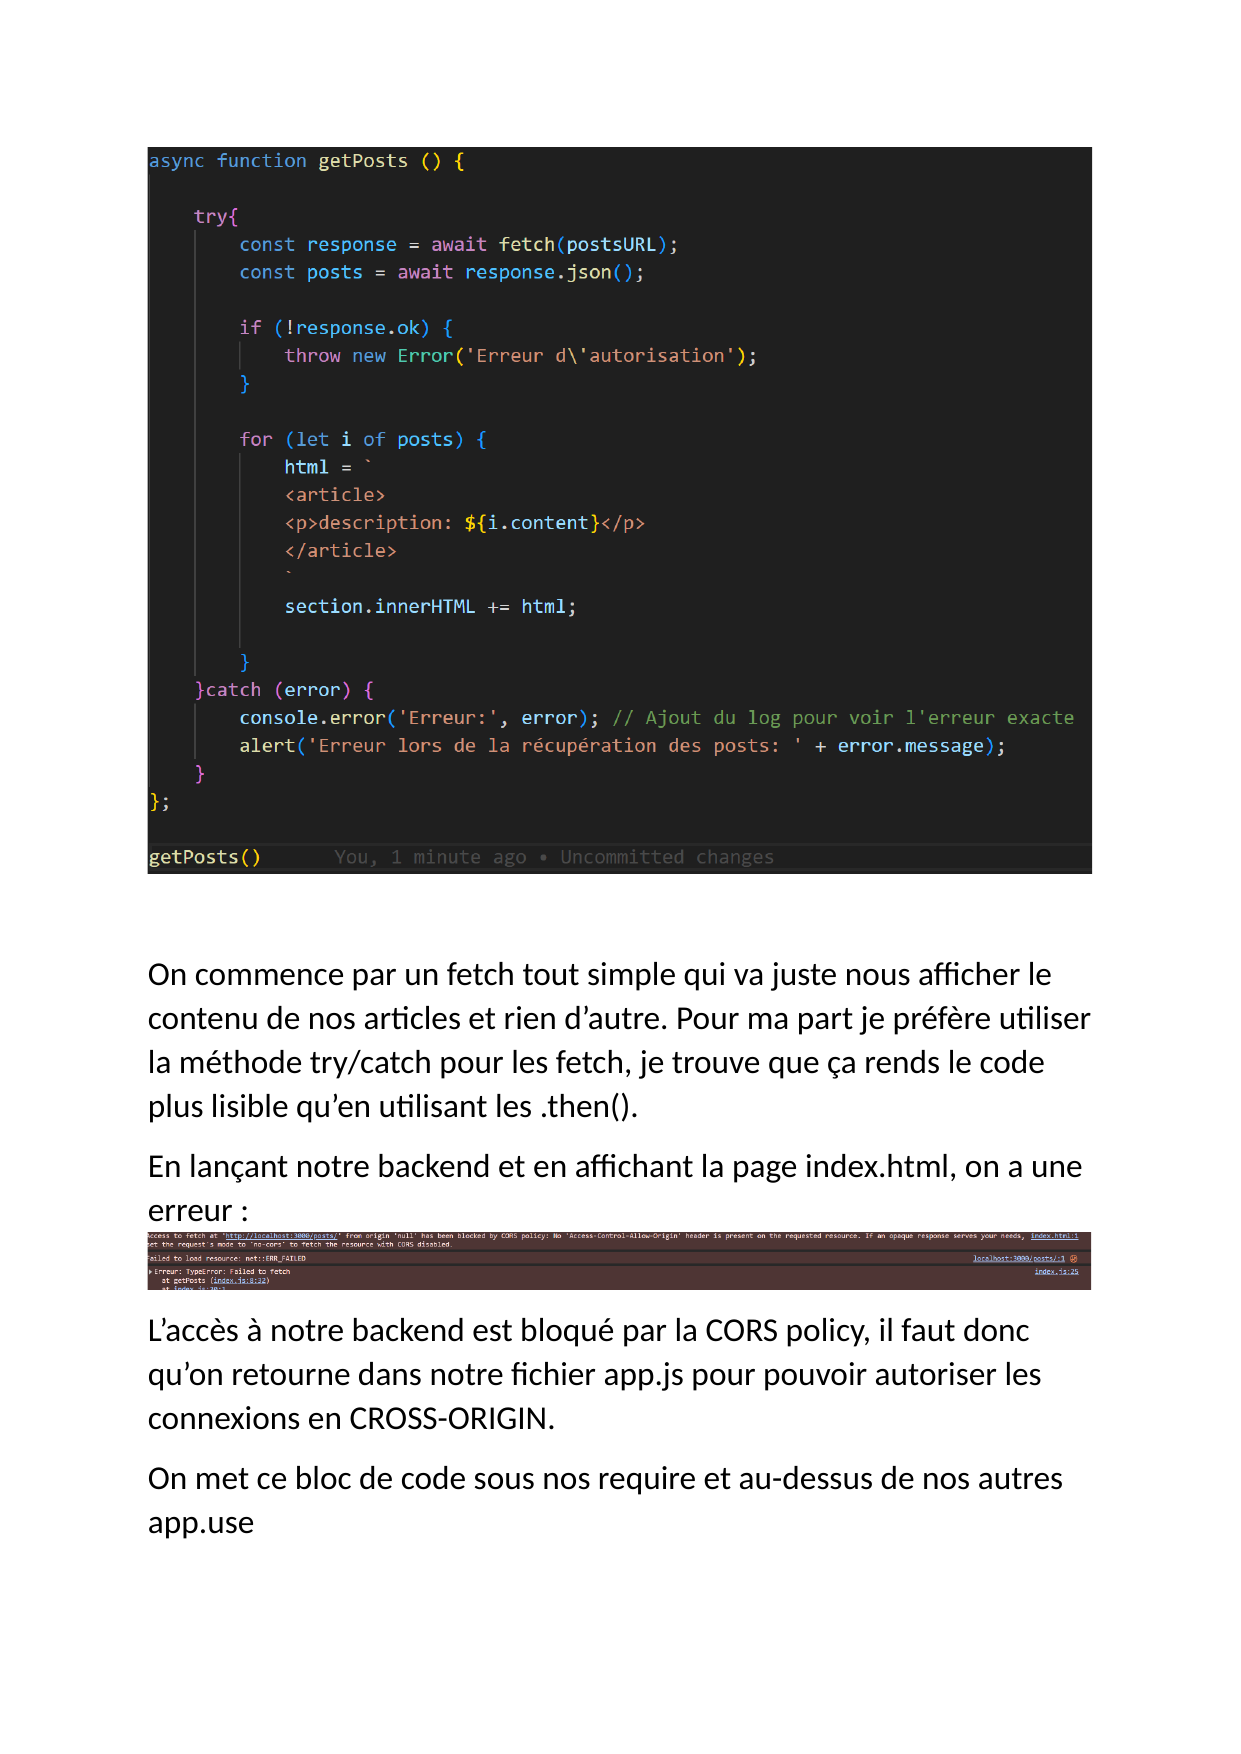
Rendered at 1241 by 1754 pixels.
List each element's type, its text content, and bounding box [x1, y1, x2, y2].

text On commence par un fetch tout simple qui va juste nous afficher le contenu de nos articles et rien d’autre. Pour ma part je préfère utiliser la méthode try/catch pour les fetch, je trouve que ça rends le code plus lisible qu’en utilisant les .then(). [148, 953, 1093, 1125]
picture [147, 147, 1093, 874]
picture [147, 1232, 1092, 1290]
text On met ce bloc de code sous nos require et au-dessus de nos autres app.use [148, 1457, 1093, 1542]
text L’accès à notre backend est bloqué par la CORS policy, il faut donc qu’on retourne dans notre fichier app.js pour pouvoir autoriser les connexions en CROSS-ORIGIN. [148, 1309, 1093, 1437]
